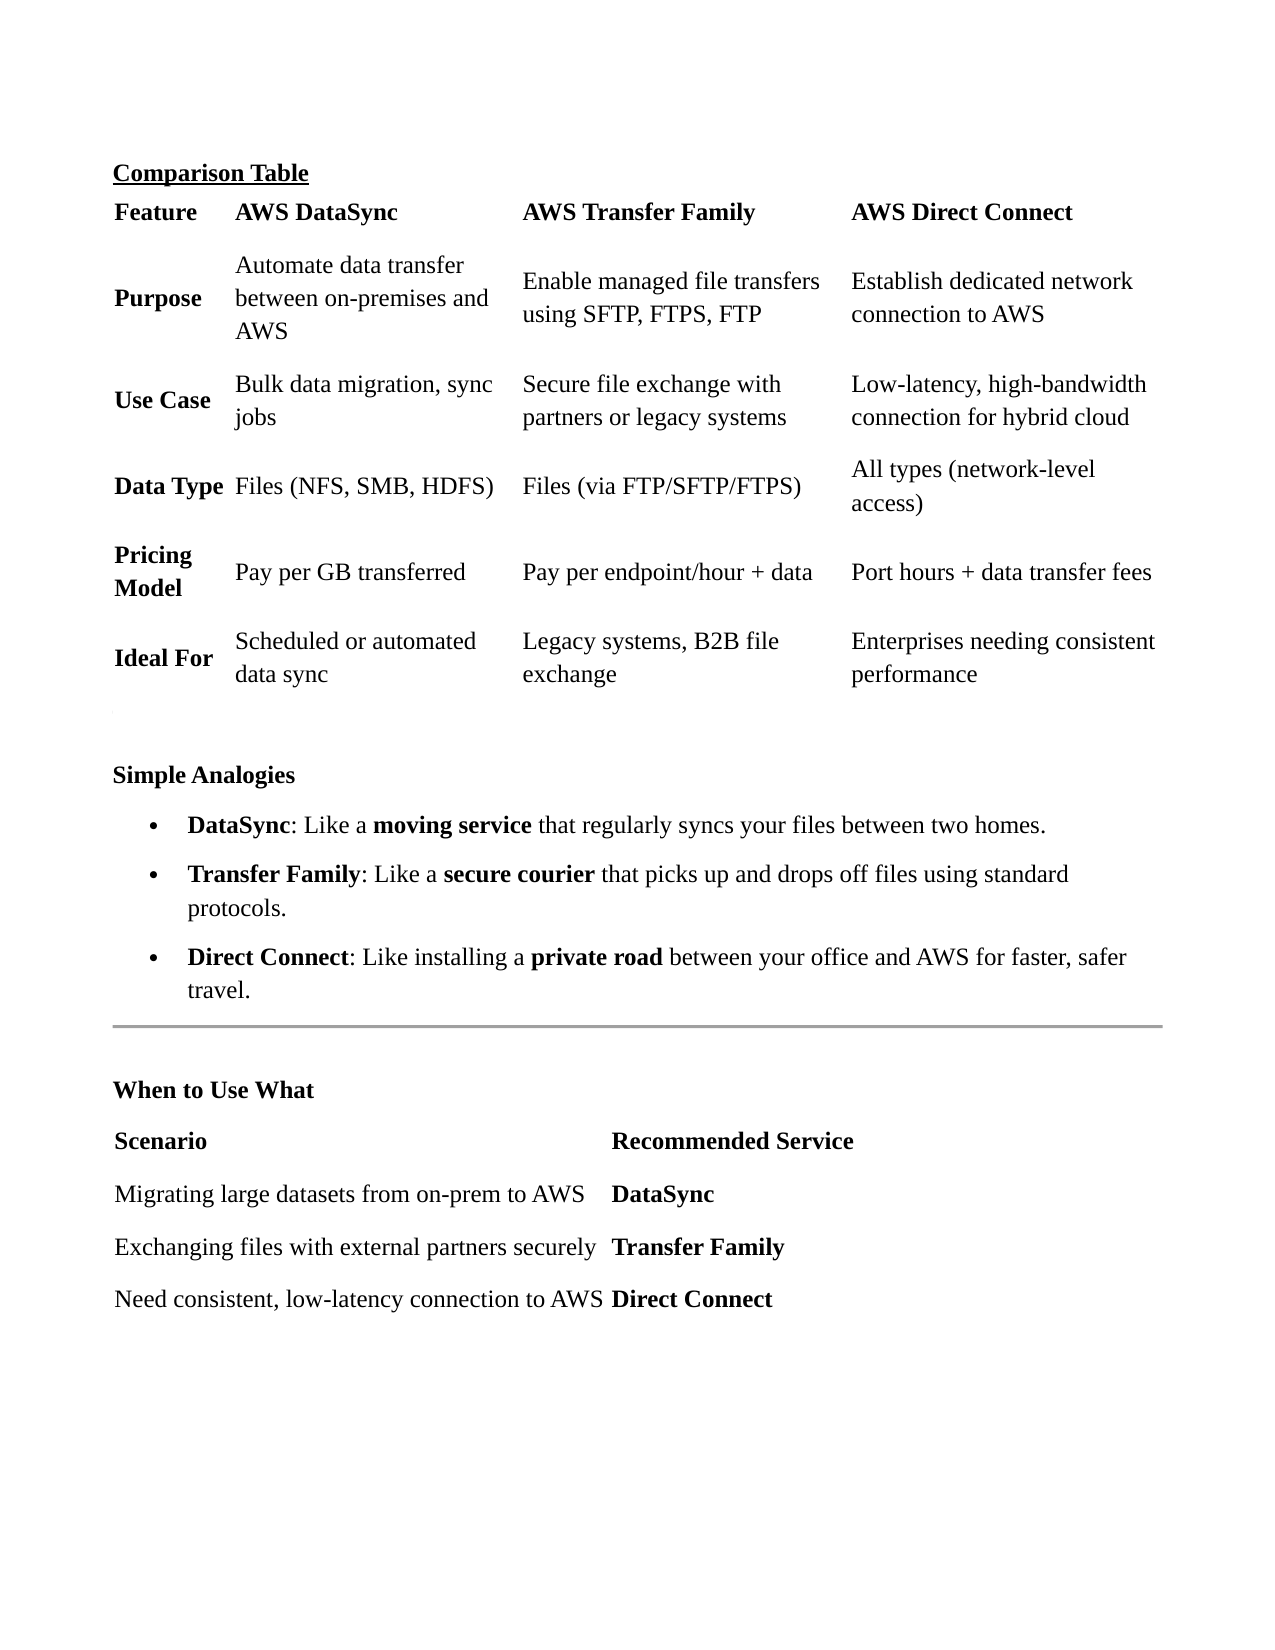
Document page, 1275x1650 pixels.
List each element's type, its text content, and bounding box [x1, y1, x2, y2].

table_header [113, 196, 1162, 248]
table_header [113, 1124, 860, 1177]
text Simple Analogies [112, 760, 1162, 789]
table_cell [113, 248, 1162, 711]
subtitle Comparison Table [112, 158, 1162, 187]
list Direct Connect: Like installing a private road between your office and AWS for faster, safer travel. [150, 942, 1162, 1004]
text When to Use What [112, 1075, 1162, 1103]
list Transfer Family: Like a secure courier that picks up and drops off files using standard protocols. [150, 859, 1162, 921]
list DataSync: Like a moving service that regularly syncs your files between two homes. [150, 810, 1162, 839]
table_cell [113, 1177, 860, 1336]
